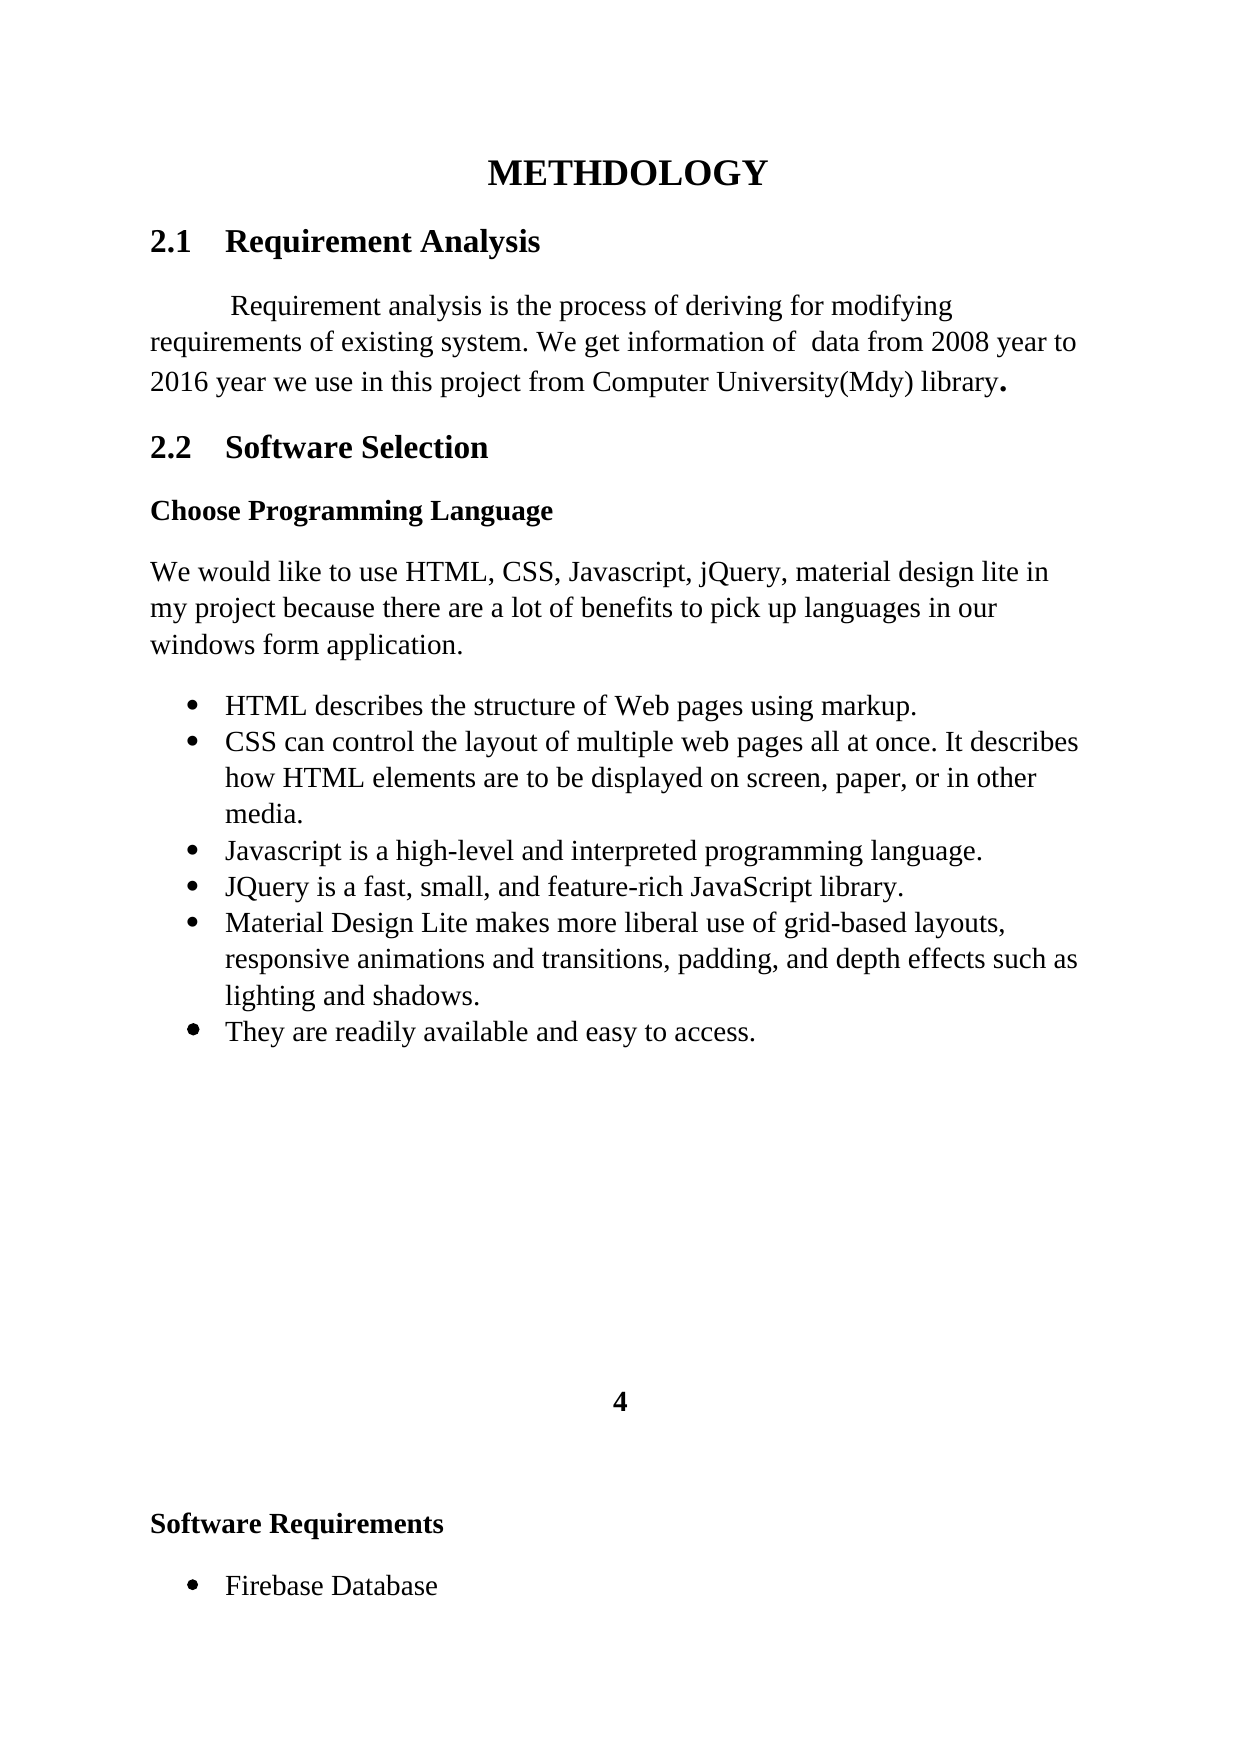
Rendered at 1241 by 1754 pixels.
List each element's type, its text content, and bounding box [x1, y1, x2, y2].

list METHDOLOGY [225, 150, 1090, 193]
list JQuery is a fast, small, and feature-rich JavaScript library. [187, 869, 1090, 903]
text We would like to use HTML, CSS, Javascript, jQuery, material design lite in my project because there are a lot of benefits to pick up languages in our windows form application. [150, 554, 1090, 660]
list Firebase Database [187, 1568, 1090, 1601]
list They are readily available and easy to access. [187, 1014, 1090, 1048]
text Software Requirements [150, 1506, 1090, 1540]
text 4 [150, 1384, 1090, 1418]
text Requirement analysis is the process of deriving for modifying requirements of existing system. We get information of data from 2008 year to 2016 year we use in this project from Computer University(Mdy) library. [150, 288, 1090, 399]
list CSS can control the layout of multiple web pages all at once. It describes how HTML elements are to be displayed on screen, paper, or in other media. [187, 724, 1090, 830]
text 2.1 Requirement Analysis [150, 222, 1090, 260]
list Material Design Lite makes more liberal use of grid-based layouts, responsive animations and transitions, padding, and depth effects such as lighting and shadows. [187, 905, 1090, 1011]
list Javascript is a high-level and interpreted programming language. [187, 833, 1090, 866]
text 2.2 Software Selection [150, 427, 1090, 465]
list HTML describes the structure of Web pages using markup. [187, 688, 1090, 722]
text Choose Programming Language [150, 493, 1090, 527]
